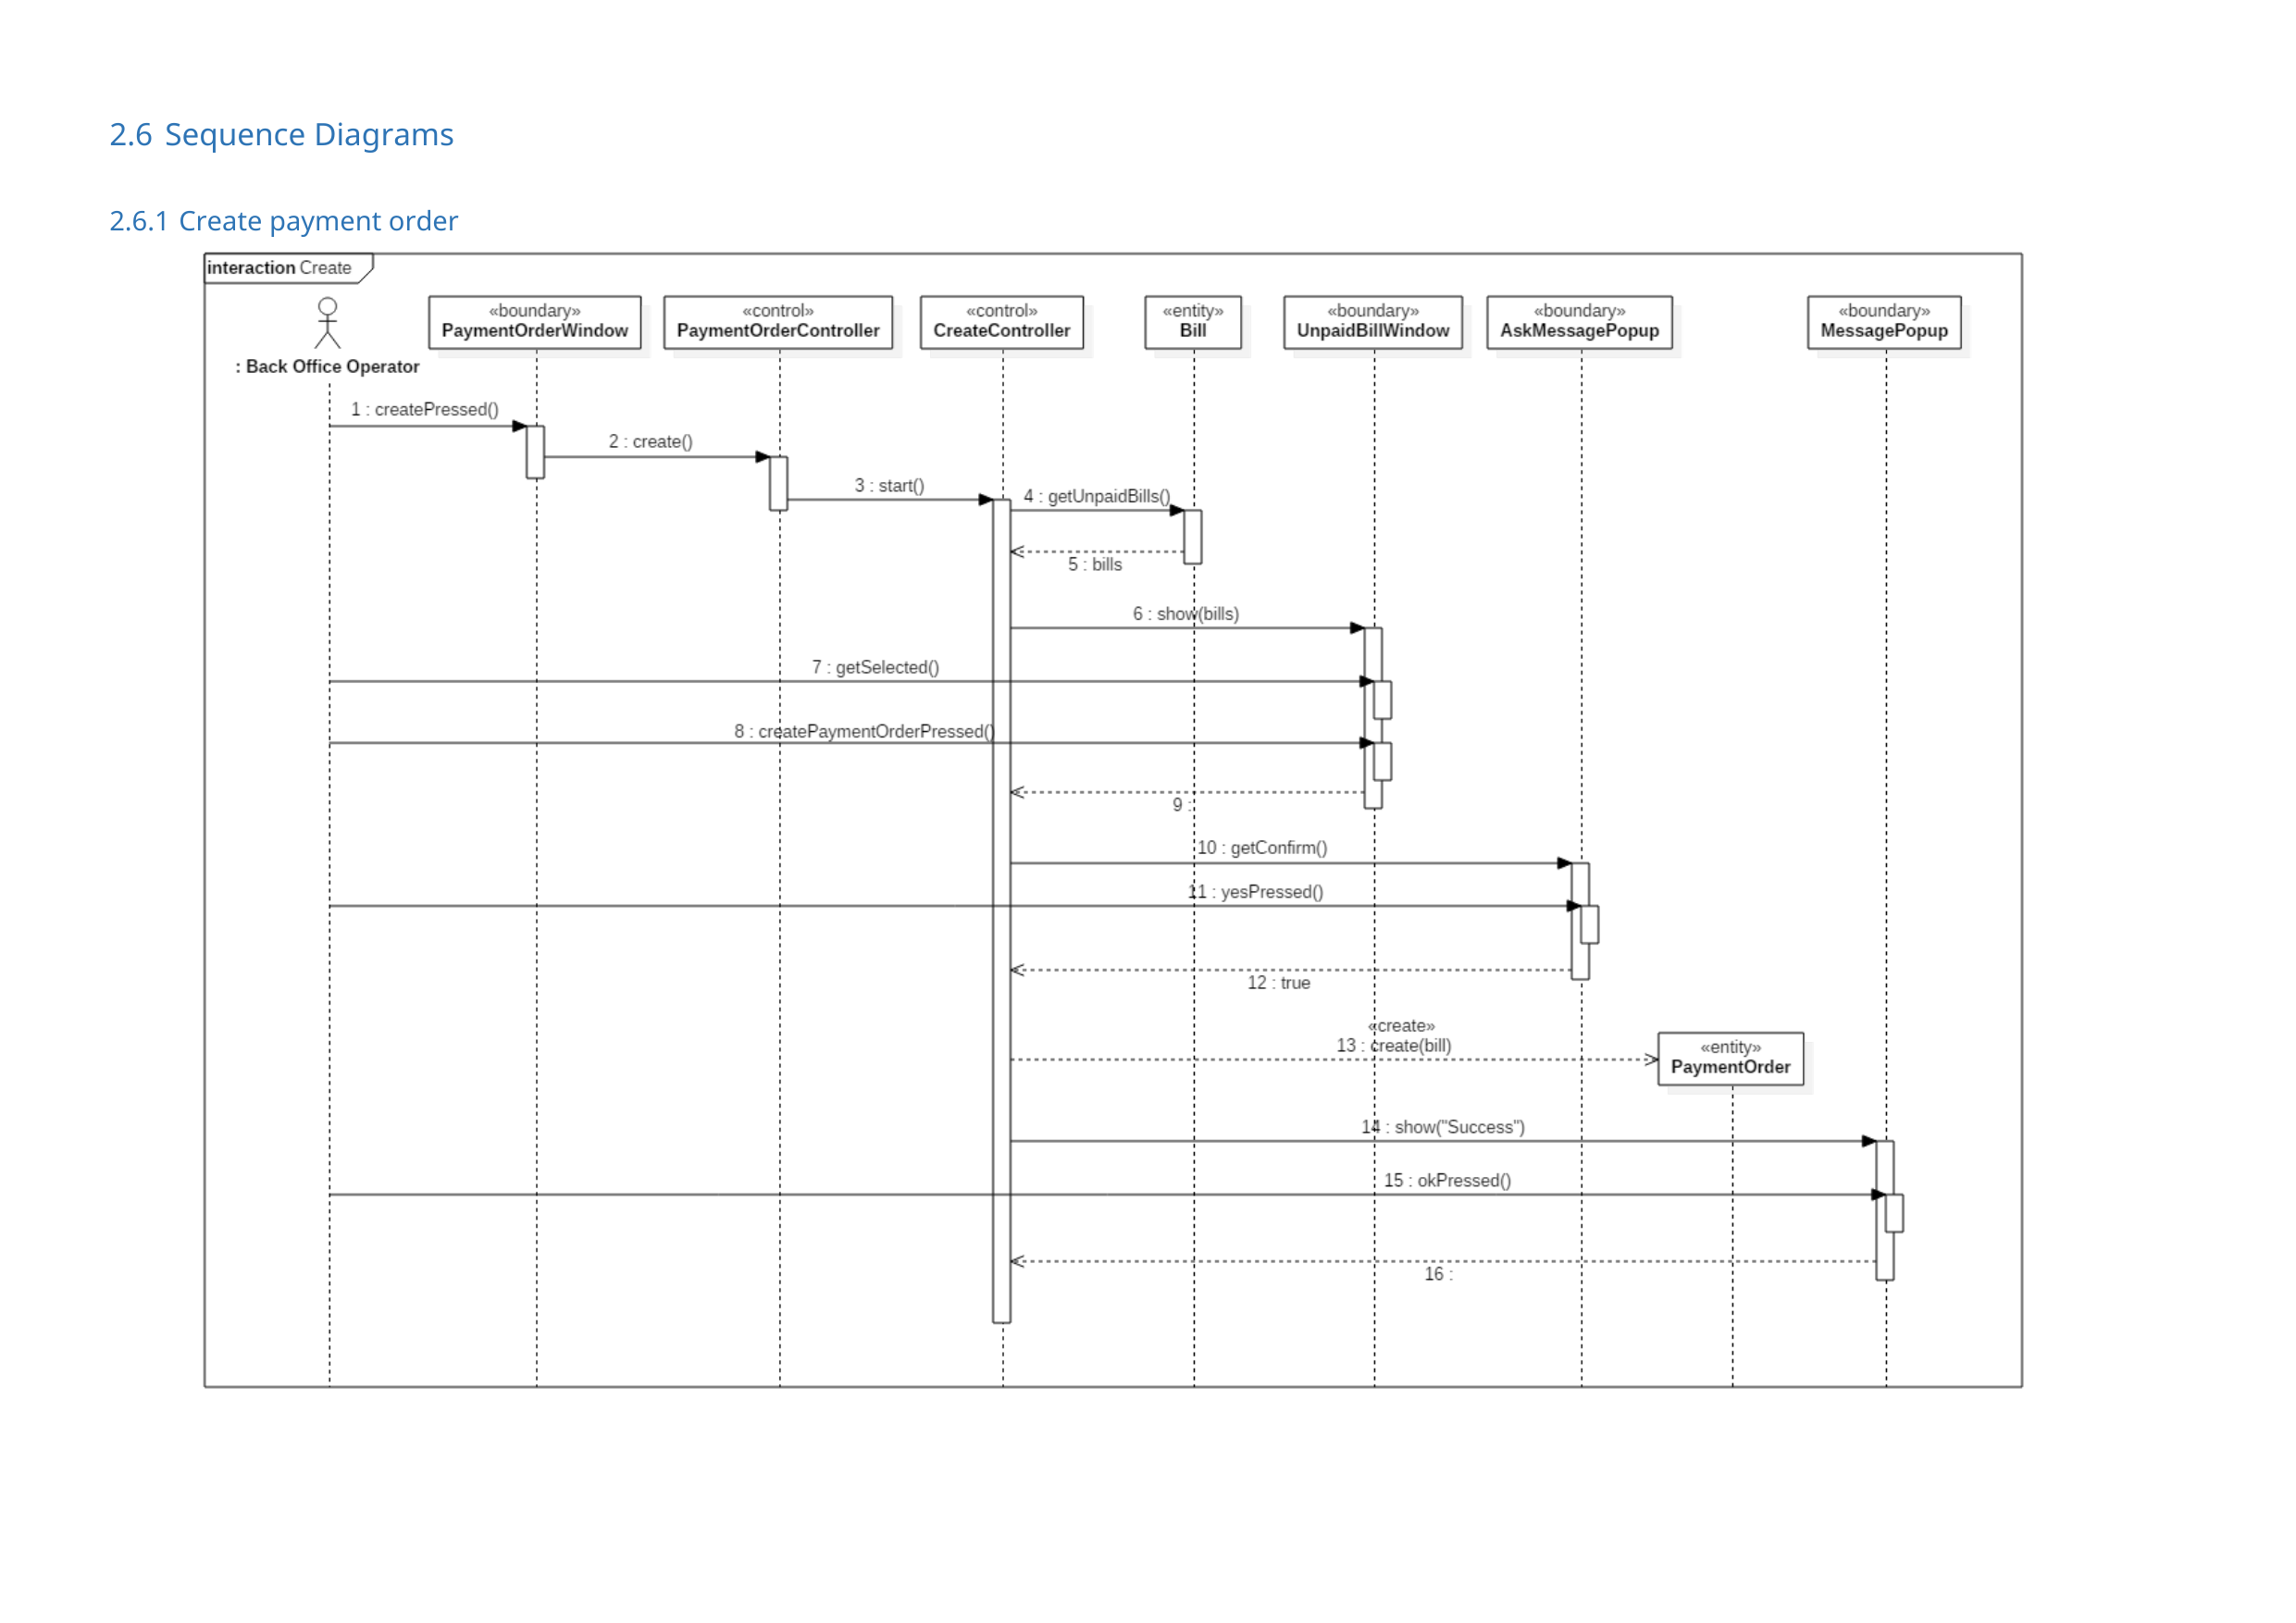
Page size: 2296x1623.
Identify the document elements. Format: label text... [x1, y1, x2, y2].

subtitle Create payment order [109, 202, 2159, 239]
picture [192, 242, 2076, 1441]
subtitle Sequence Diagrams [109, 113, 2159, 155]
